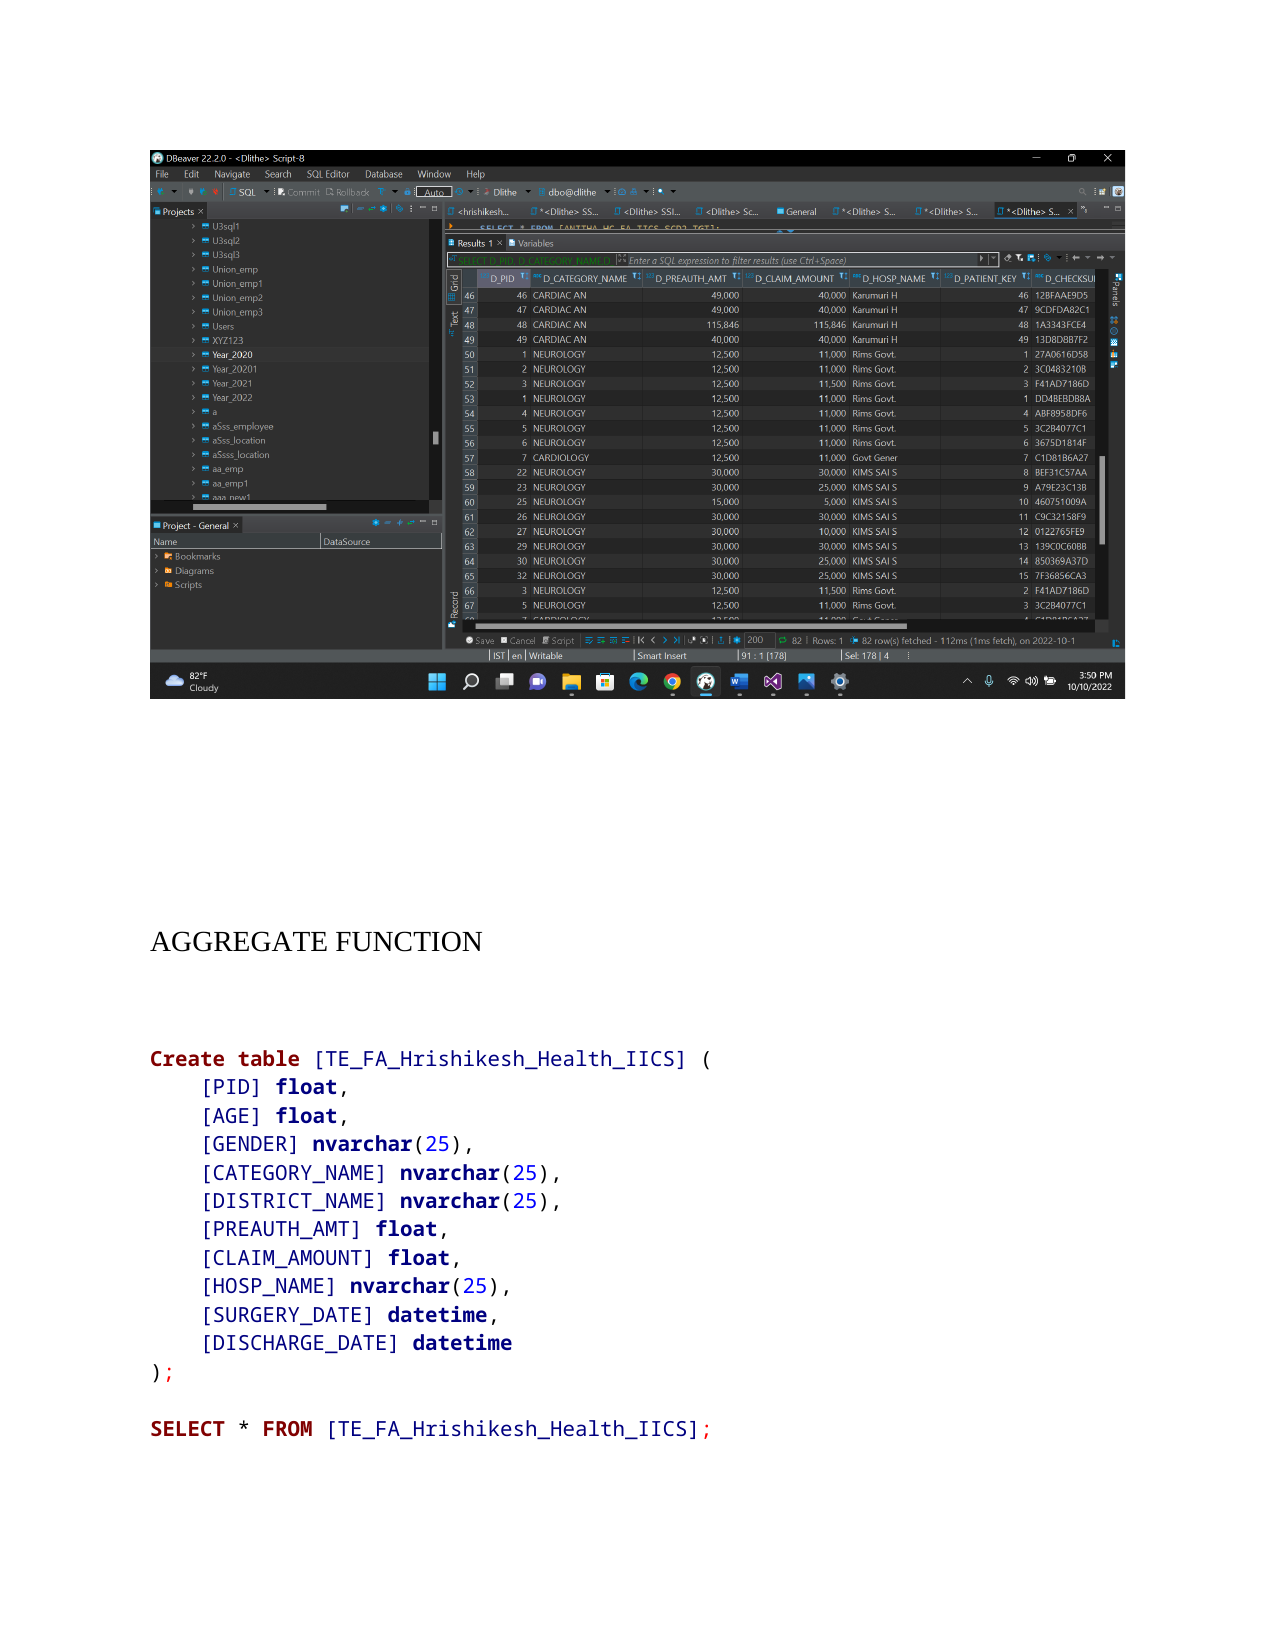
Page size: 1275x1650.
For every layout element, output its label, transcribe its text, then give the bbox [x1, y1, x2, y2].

text [PREAUTH_AMT] float, [150, 1214, 1125, 1243]
text [GENDER] nvarchar(25), [150, 1129, 1125, 1158]
text ); [150, 1357, 1125, 1385]
text Create table [TE_FA_Hrishikesh_Health_IICS] ( [150, 1044, 1125, 1072]
text [CATEGORY_NAME] nvarchar(25), [150, 1158, 1125, 1186]
text [SURGERY_DATE] datetime, [150, 1300, 1125, 1328]
picture [150, 150, 1125, 699]
text [CLAIM_AMOUNT] float, [150, 1243, 1125, 1271]
text [PID] float, [150, 1072, 1125, 1101]
text SELECT * FROM [TE_FA_Hrishikesh_Health_IICS]; [150, 1414, 1125, 1442]
text [HOSP_NAME] nvarchar(25), [150, 1271, 1125, 1300]
text [DISCHARGE_DATE] datetime [150, 1328, 1125, 1357]
text [AGE] float, [150, 1101, 1125, 1129]
text AGGREGATE FUNCTION [150, 924, 1125, 958]
text [DISTRICT_NAME] nvarchar(25), [150, 1186, 1125, 1214]
